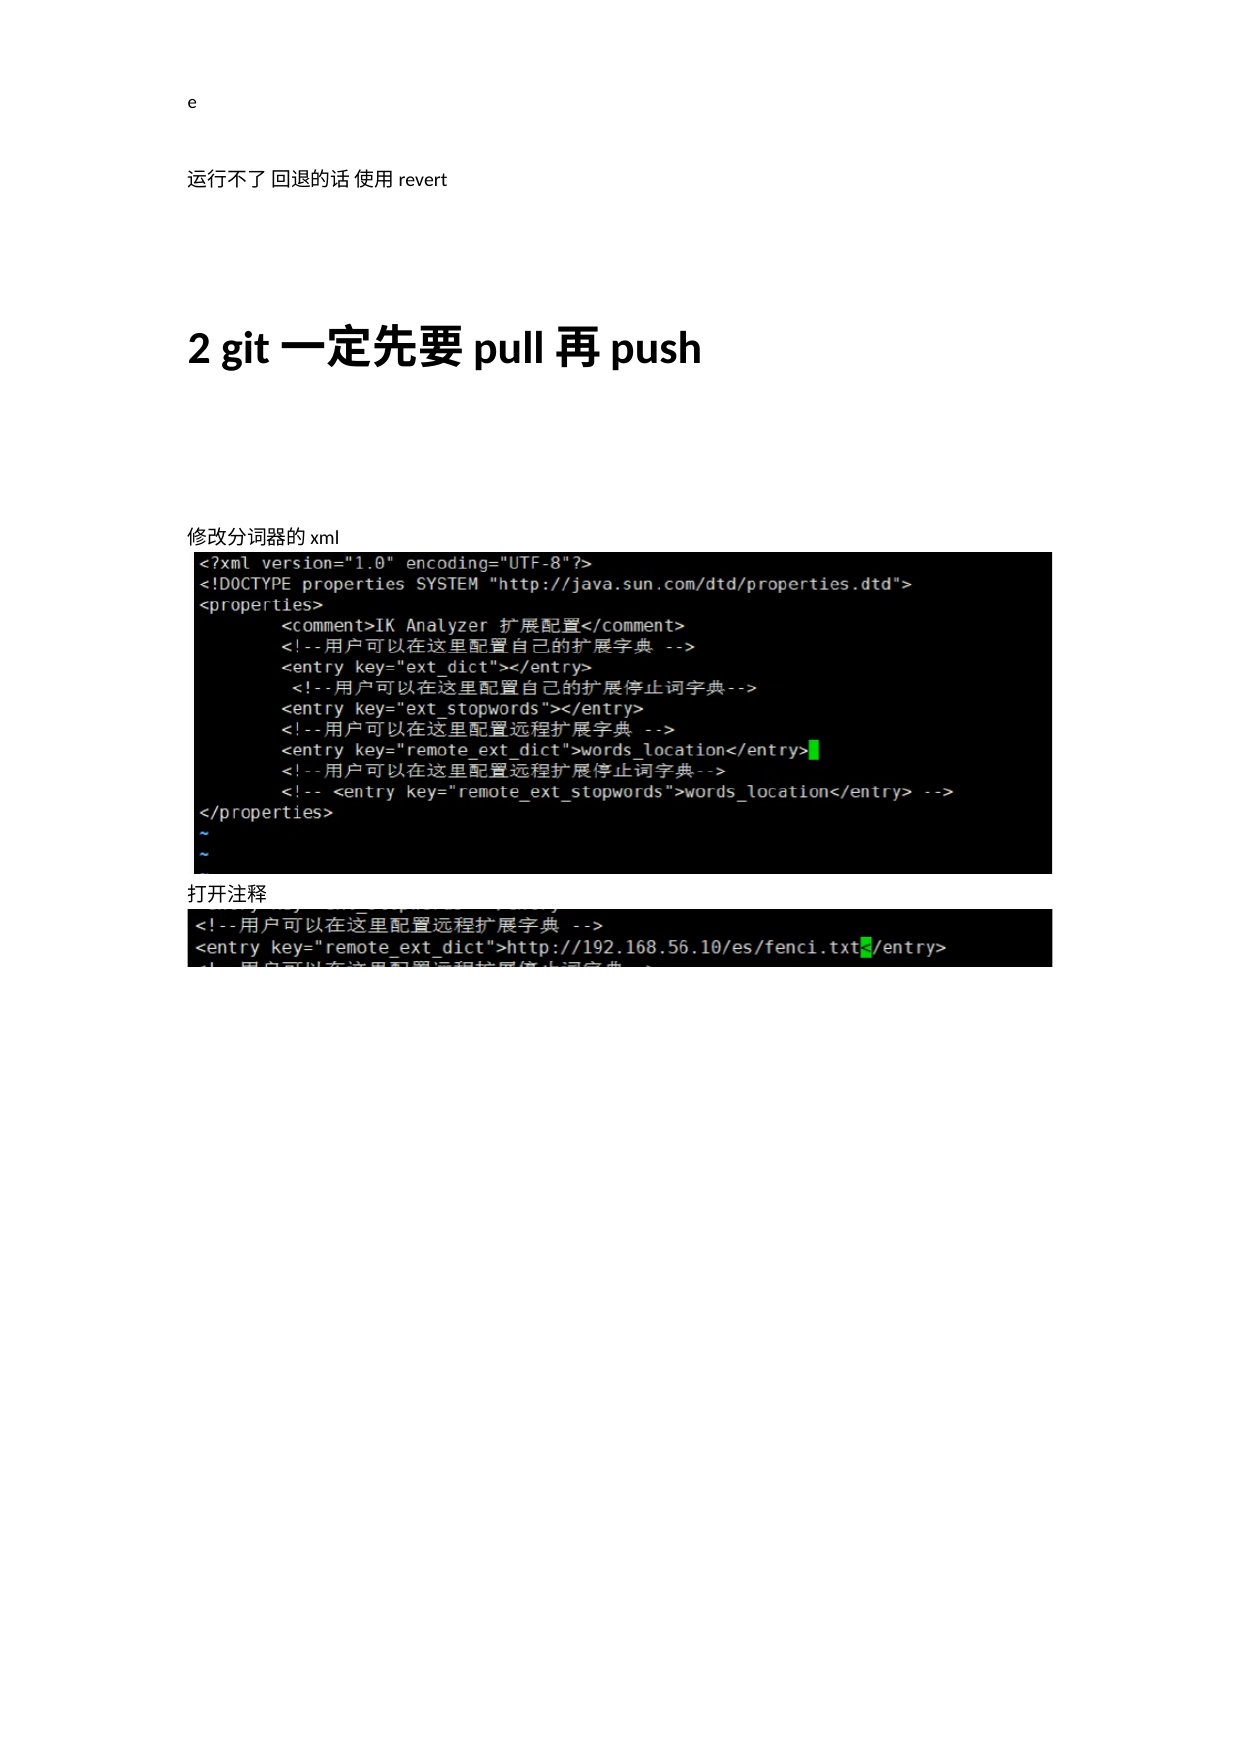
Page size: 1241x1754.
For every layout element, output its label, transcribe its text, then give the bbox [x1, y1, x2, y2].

text 打开注释 [187, 877, 1053, 909]
subtitle 2 git 一定先要pull 再push [187, 295, 1053, 392]
picture [187, 909, 1053, 967]
text 修改分词器的xml [187, 519, 1053, 552]
text 运行不了 回退的话 使用revert [187, 162, 1053, 194]
picture [187, 552, 1053, 874]
